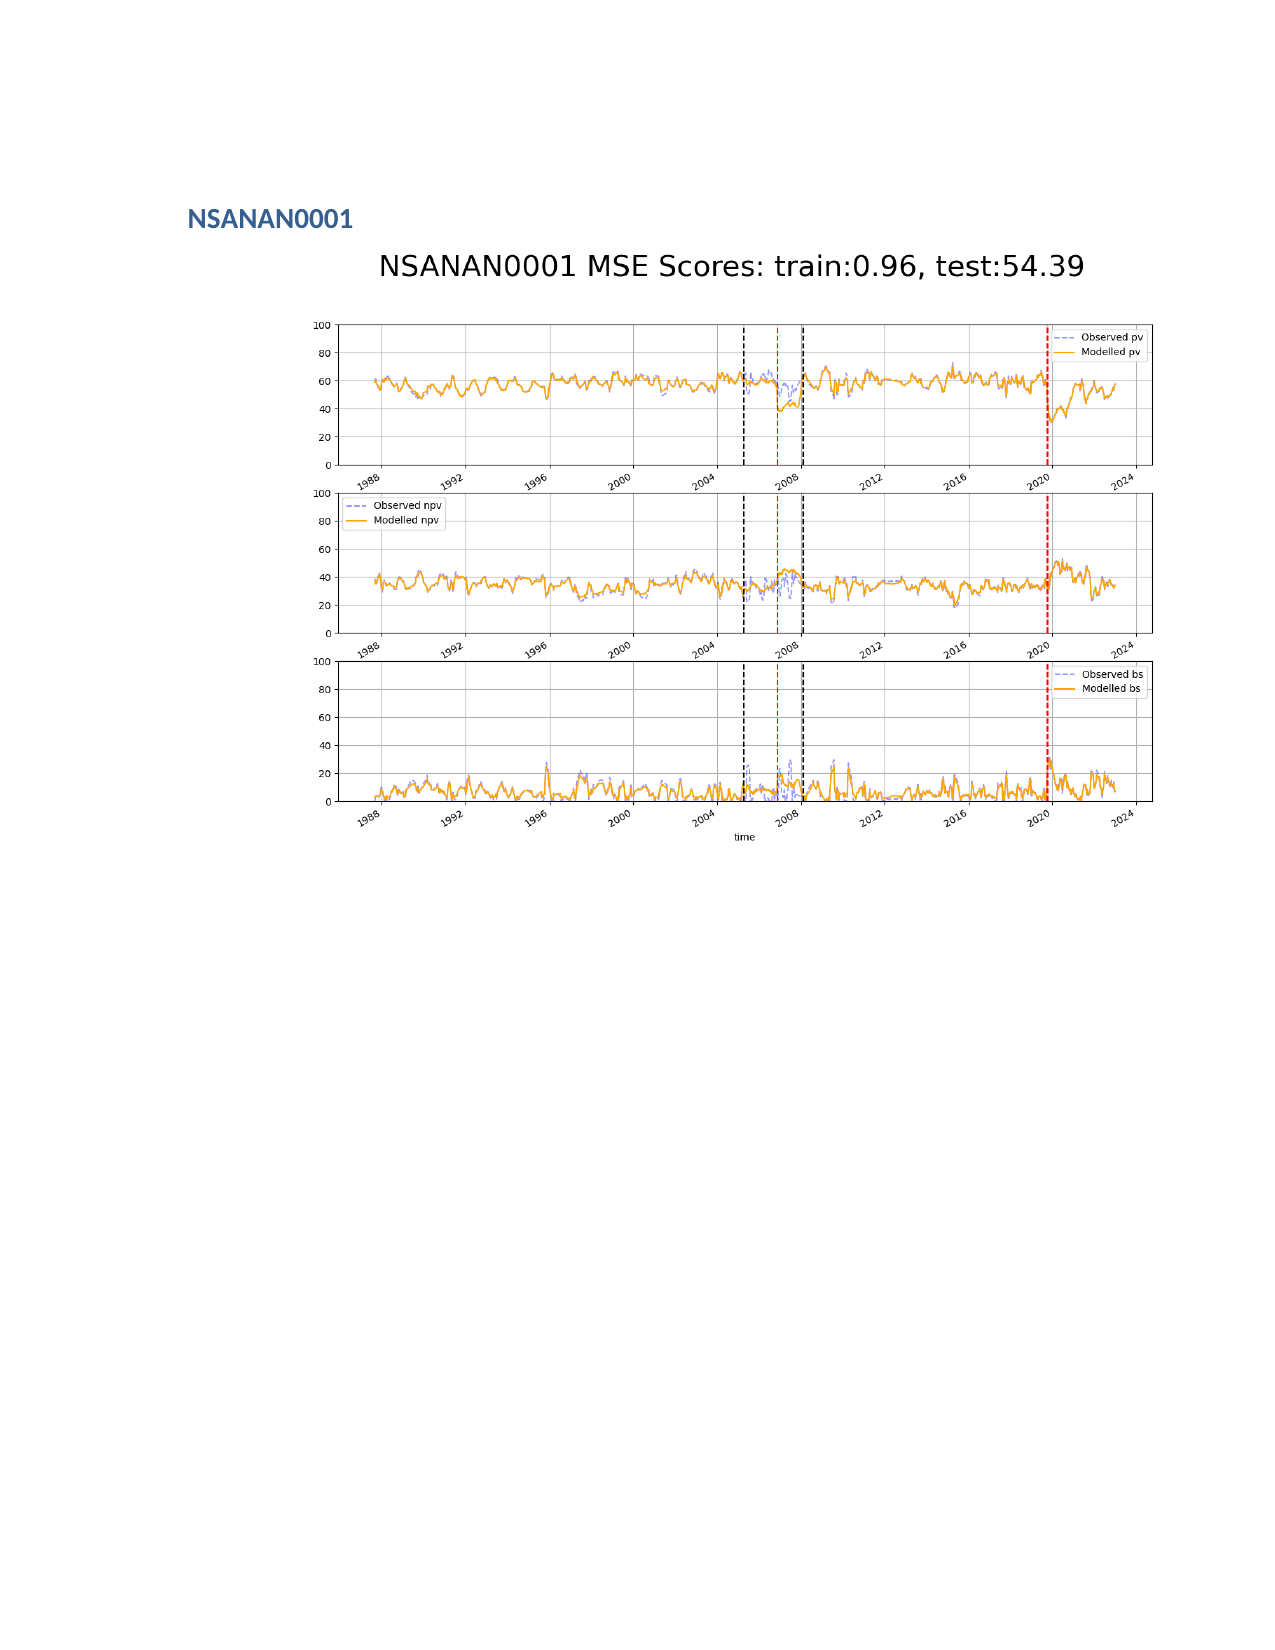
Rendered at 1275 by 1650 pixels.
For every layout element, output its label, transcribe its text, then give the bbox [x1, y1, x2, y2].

subtitle NSANAN0001 [187, 200, 1087, 236]
picture [206, 241, 1257, 941]
